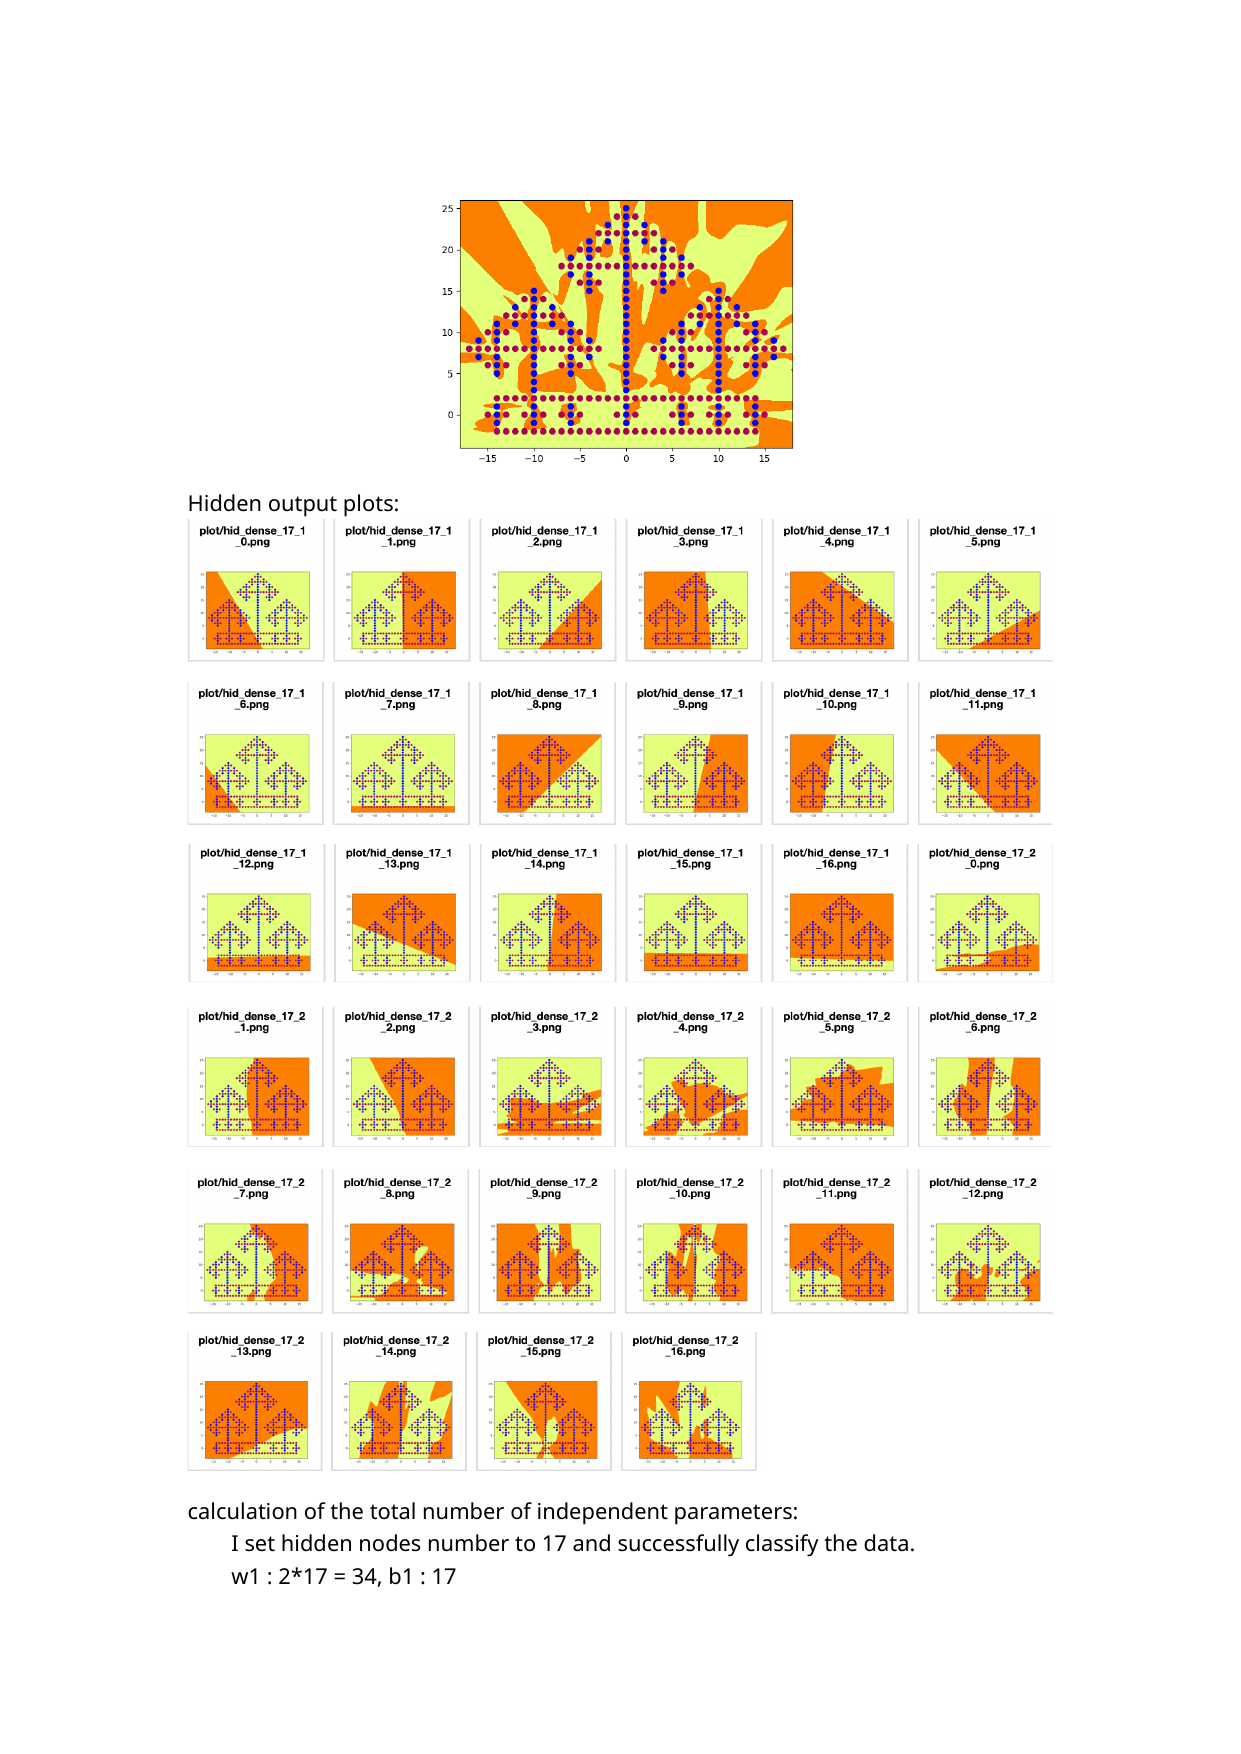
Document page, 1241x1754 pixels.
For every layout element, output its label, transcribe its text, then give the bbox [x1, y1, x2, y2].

picture [187, 1332, 761, 1471]
picture [406, 162, 834, 483]
text calculation of the total number of independent parameters: [187, 1494, 1053, 1527]
picture [187, 1169, 1053, 1314]
text w1 : 2*17 = 34, b1 : 17 [187, 1559, 1053, 1592]
picture [187, 682, 1053, 825]
picture [187, 1007, 1053, 1147]
picture [187, 844, 1053, 982]
picture [187, 519, 1053, 662]
text Hidden output plots: [187, 487, 1053, 519]
text I set hidden nodes number to 17 and successfully classify the data. [187, 1527, 1053, 1559]
